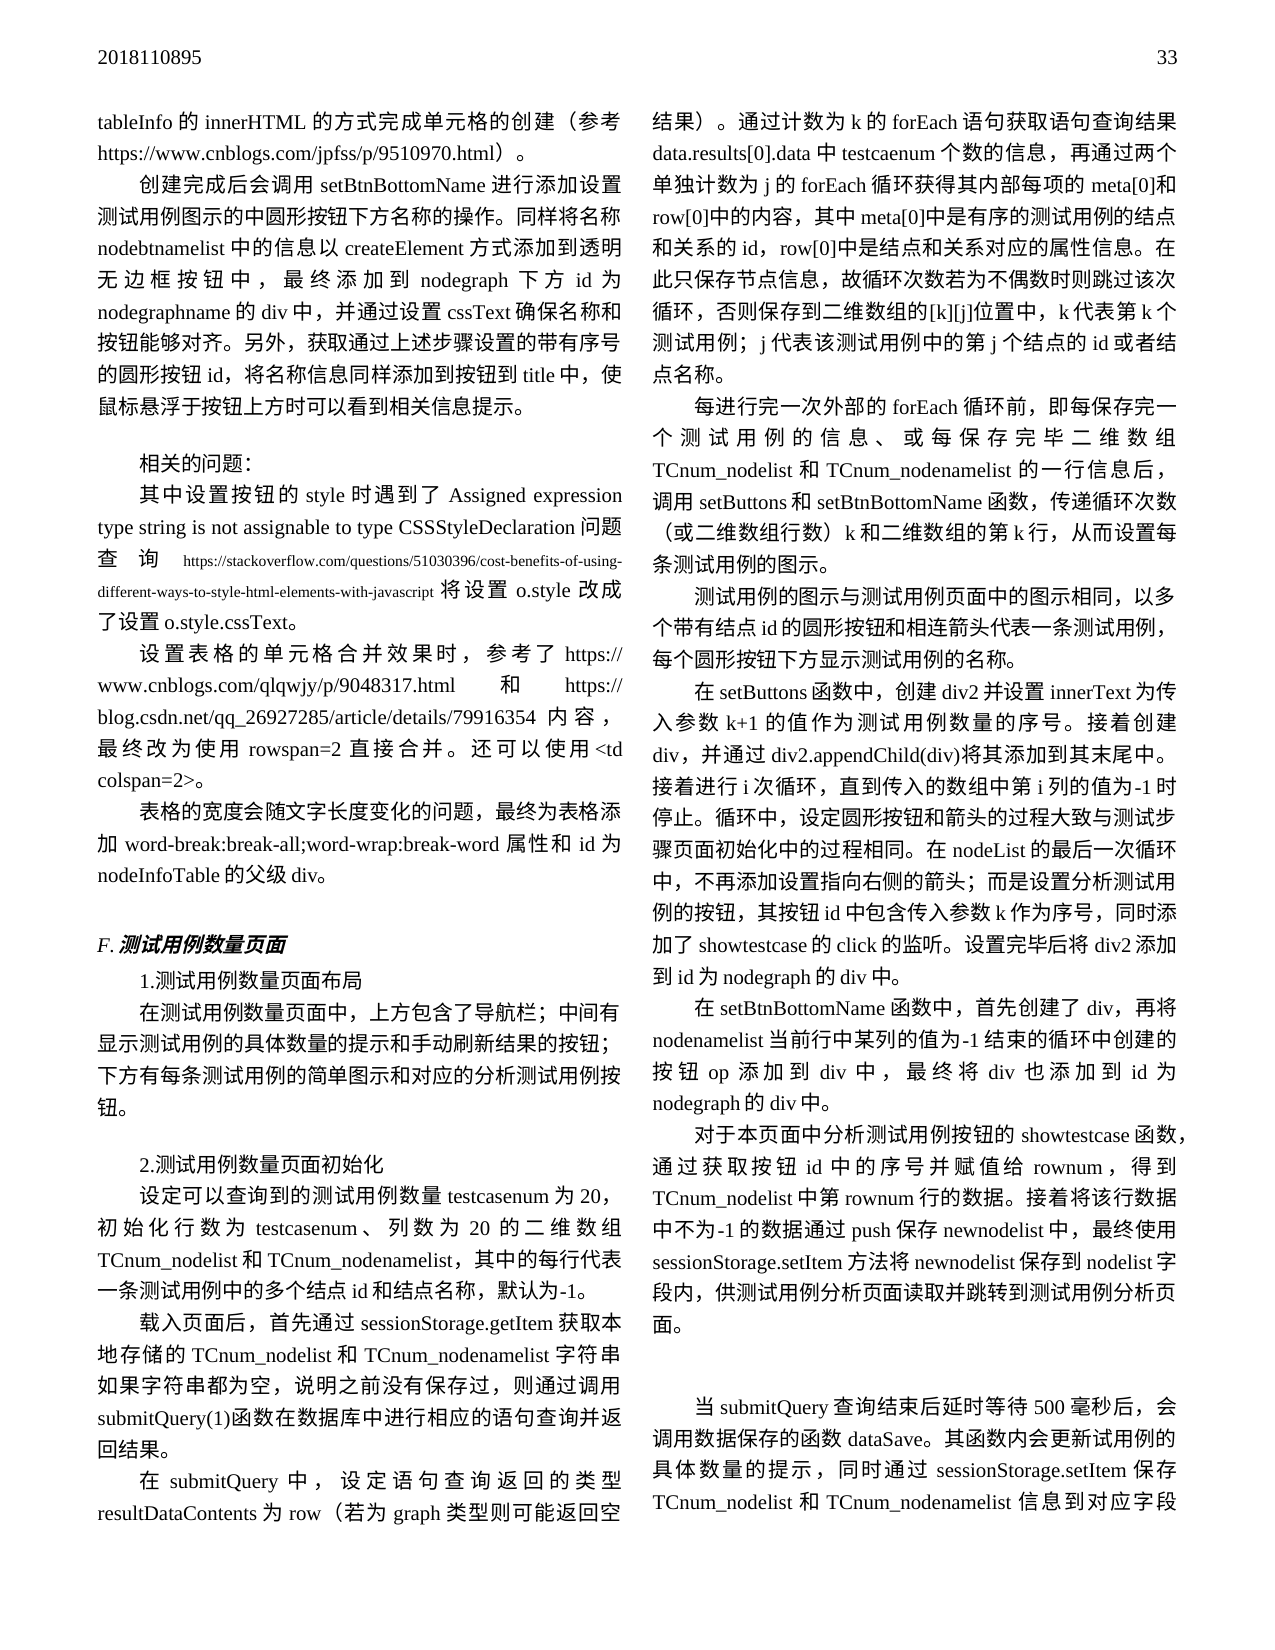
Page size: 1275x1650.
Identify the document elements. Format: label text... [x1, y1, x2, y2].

text 相关的问题： [97, 447, 622, 477]
text 在submitQuery中，设定语句查询返回的类型resultDataContents为row（若为graph类型则可能返回空结果）。通过计数为k的forEach语句获取语句查询结果data.results[0].data中testcaenum个数的信息，再通过两个单独计数为j的forEach循环获得其内部每项的meta[0]和row[0]中的内容，其中meta[0]中是有序的测试用例的结点和关系的id，row[0]中是结点和关系对应的属性信息。在此只保存节点信息，故循环次数若为不偶数时则跳过该次循环，否则保存到二维数组的[k][j]位置中，k代表第k个测试用例；j代表该测试用例中的第j个结点的id或者结点名称。 [97, 1464, 622, 1526]
text 2.测试用例数量页面初始化 [97, 1148, 622, 1178]
text 设定可以查询到的测试用例数量testcasenum为20，初始化行数为testcasenum、列数为20的二维数组TCnum_nodelist和TCnum_nodenamelist，其中的每行代表一条测试用例中的多个结点id和结点名称，默认为-1。 [97, 1179, 622, 1305]
text 设置表格的单元格合并效果时，参考了https://www.cnblogs.com/qlqwjy/p/9048317.html和https://blog.csdn.net/qq_26927285/article/details/79916354内容，最终改为使用rowspan=2直接合并。还可以使用<td colspan=2>。 [97, 637, 622, 794]
text 其中设置按钮的style时遇到了Assigned expression type string is not assignable to type CSSStyleDeclaration问题，查询https://stackoverflow.com/questions/51030396/cost-benefits-of-using-different-ways-to-style-html-elements-with-javascript将设置o.style改成了设置o.style.cssText。 [97, 478, 622, 635]
text 测试用例的图示与测试用例页面中的图示相同，以多个带有结点id的圆形按钮和相连箭头代表一条测试用例，每个圆形按钮下方显示测试用例的名称。 [652, 580, 1177, 673]
text 每进行完一次外部的forEach循环前，即每保存完一个测试用例的信息、或每保存完毕二维数组TCnum_nodelist和TCnum_nodenamelist的一行信息后，调用setButtons和setBtnBottomName函数，传递循环次数（或二维数组行数）k和二维数组的第k行，从而设置每条测试用例的图示。 [652, 390, 1177, 578]
text 载入页面后，首先通过sessionStorage.getItem获取本地存储的TCnum_nodelist和TCnum_nodenamelist字符串。如果字符串都为空，说明之前没有保存过，则通过调用submitQuery(1)函数在数据库中进行相应的语句查询并返回结果。 [97, 1306, 622, 1463]
text 创建完成后会调用setBtnBottomName进行添加设置测试用例图示的中圆形按钮下方名称的操作。同样将名称nodebtnamelist中的信息以createElement方式添加到透明无边框按钮中，最终添加到nodegraph下方id为nodegraphname的div中，并通过设置cssText确保名称和按钮能够对齐。另外，获取通过上述步骤设置的带有序号的圆形按钮id，将名称信息同样添加到按钮到title中，使鼠标悬浮于按钮上方时可以看到相关信息提示。 [97, 168, 622, 420]
text 在setButtons函数中，创建div2并设置innerText为传入参数k+1的值作为测试用例数量的序号。接着创建div，并通过div2.appendChild(div)将其添加到其末尾中。接着进行i次循环，直到传入的数组中第i列的值为-1时停止。循环中，设定圆形按钮和箭头的过程大致与测试步骤页面初始化中的过程相同。在nodeList的最后一次循环中，不再添加设置指向右侧的箭头；而是设置分析测试用例的按钮，其按钮id中包含传入参数k作为序号，同时添加了showtestcase的click的监听。设置完毕后将div2添加到id为nodegraph的div中。 [652, 675, 1177, 990]
text 对于本页面中分析测试用例按钮的showtestcase函数，通过获取按钮id中的序号并赋值给rownum，得到TCnum_nodelist中第rownum行的数据。接着将该行数据中不为-1的数据通过push保存newnodelist中，最终使用sessionStorage.setItem方法将newnodelist保存到nodelist字段内，供测试用例分析页面读取并跳转到测试用例分析页面。 [652, 1118, 1177, 1338]
subtitle 测试用例数量页面 [97, 928, 622, 958]
text 当submitQuery查询结束后延时等待500毫秒后，会调用数据保存的函数dataSave。其函数内会更新试用例的具体数量的提示，同时通过sessionStorage.setItem保存TCnum_nodelist和TCnum_nodenamelist信息到对应字段内。 [652, 1390, 1177, 1516]
text 在submitQuery中，设定语句查询返回的类型resultDataContents为row（若为graph类型则可能返回空结果）。通过计数为k的forEach语句获取语句查询结果data.results[0].data中testcaenum个数的信息，再通过两个单独计数为j的forEach循环获得其内部每项的meta[0]和row[0]中的内容，其中meta[0]中是有序的测试用例的结点和关系的id，row[0]中是结点和关系对应的属性信息。在此只保存节点信息，故循环次数若为不偶数时则跳过该次循环，否则保存到二维数组的[k][j]位置中，k代表第k个测试用例；j代表该测试用例中的第j个结点的id或者结点名称。 [652, 105, 1177, 388]
text 表格的宽度会随文字长度变化的问题，最终为表格添加word-break:break-all;word-wrap:break-word属性和id为nodeInfoTable的父级div。 [97, 795, 622, 889]
text 在测试用例数量页面中，上方包含了导航栏；中间有显示测试用例的具体数量的提示和手动刷新结果的按钮；下方有每条测试用例的简单图示和对应的分析测试用例按钮。 [97, 996, 622, 1121]
text 1.测试用例数量页面布局 [97, 964, 622, 994]
text 在setBtnBottomName函数中，首先创建了div，再将nodenamelist当前行中某列的值为-1结束的循环中创建的按钮op添加到div中，最终将div也添加到id为nodegraph的div中。 [652, 992, 1177, 1117]
